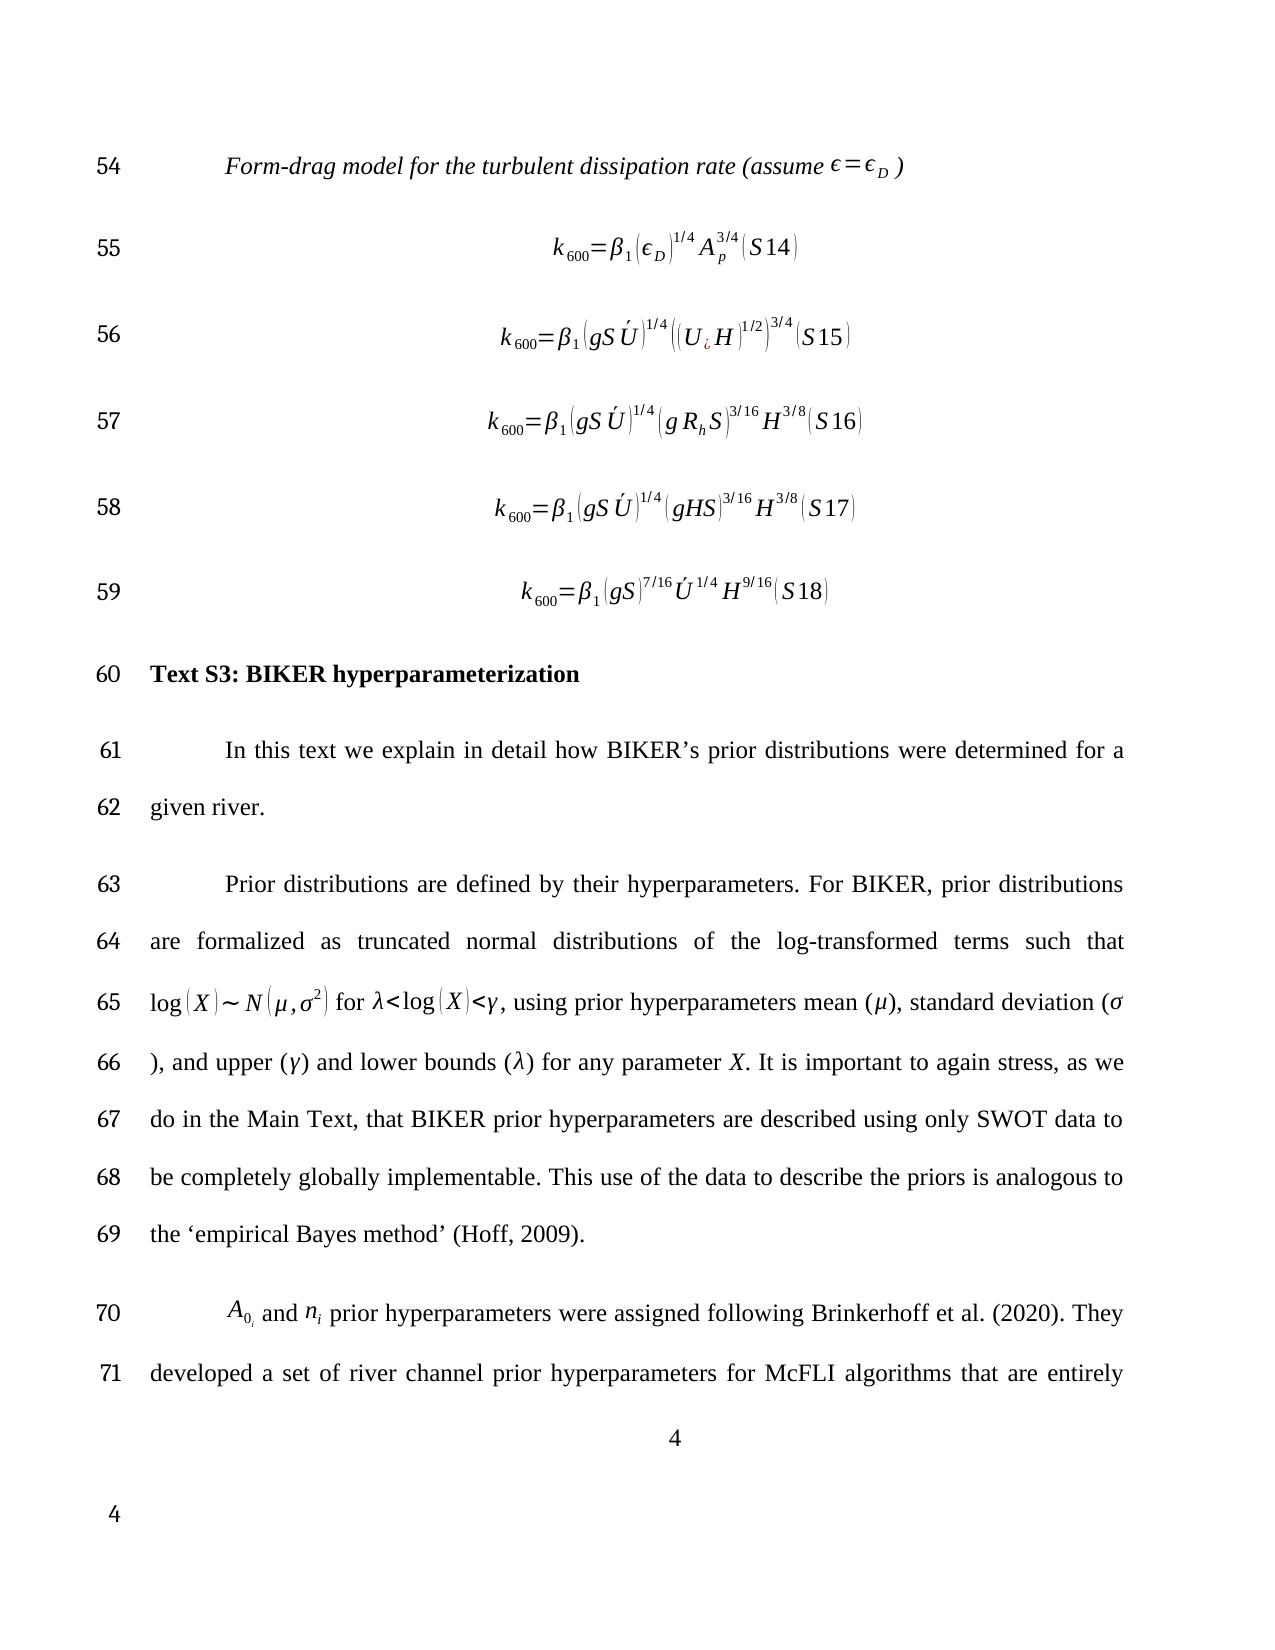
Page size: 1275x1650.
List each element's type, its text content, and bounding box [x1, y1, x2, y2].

text Form-drag model for the turbulent dissipation rate (assume ) [150, 150, 1125, 181]
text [150, 1296, 1125, 1387]
subtitle Text S3: BIKER hyperparameterization [150, 659, 1125, 687]
text In this text we explain in detail how BIKER’s prior distributions were determined for a given river. [150, 735, 1125, 821]
text Prior distributions are defined by their hyperparameters. For BIKER, prior distributions are formalized as truncated normal distributions of the log-transformed terms such that for , using prior hyperparameters mean (), standard deviation (), and upper () and lower bounds () for any parameter X. It is important to again stress, as we do in the Main Text, that BIKER prior hyperparameters are described using only SWOT data to be completely globally implementable. This use of the data to describe the priors is analogous to the ‘empirical Bayes method’ (Hoff, 2009). [150, 869, 1125, 1248]
